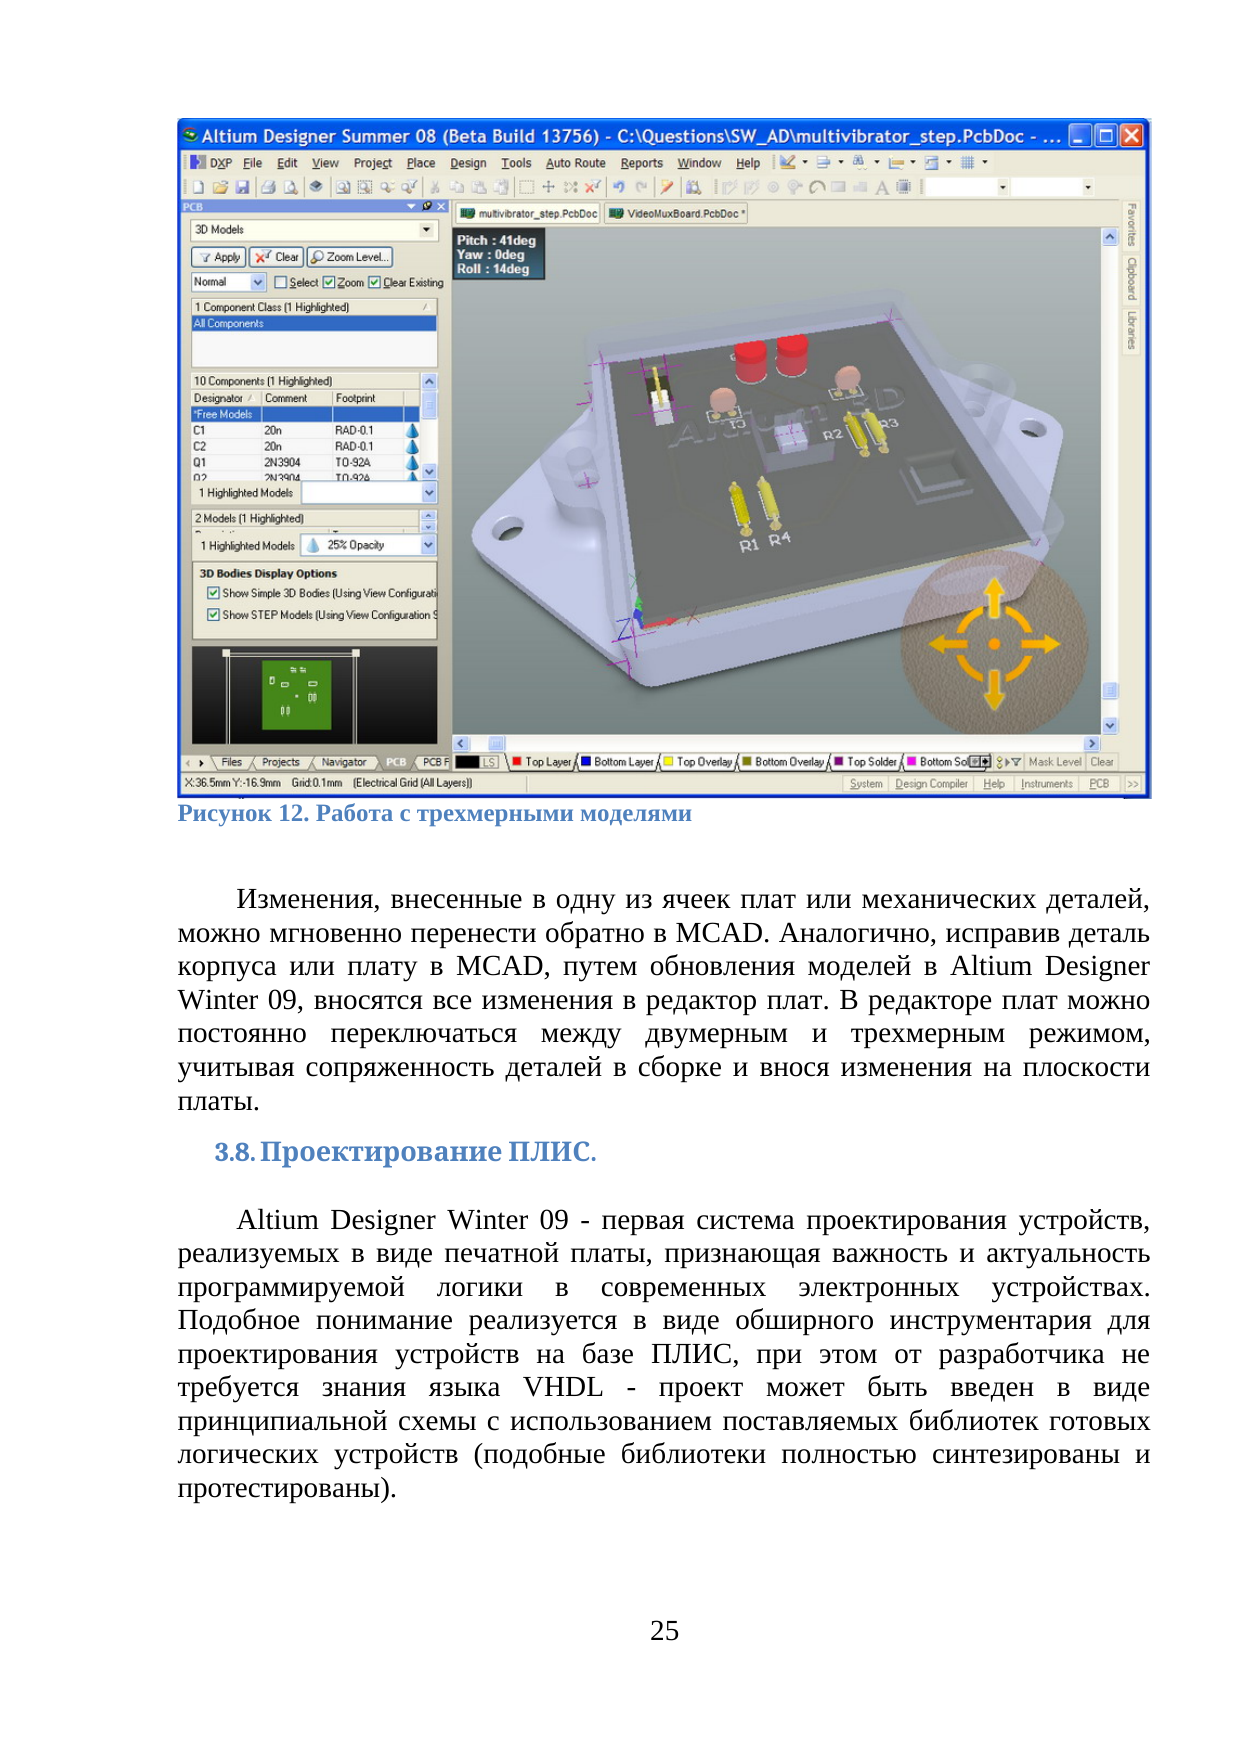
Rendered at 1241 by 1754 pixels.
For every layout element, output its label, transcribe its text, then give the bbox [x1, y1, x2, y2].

text Изменения, внесенные в одну из ячеек плат или механических деталей, можно мгновенно перенести обратно в MCAD. Аналогично, исправив деталь корпуса или плату в MCAD, путем обновления моделей в Altium Designer Winter 09, вносятся все изменения в редактор плат. В редакторе плат можно постоянно переключаться между двумерным и трехмерным режимом, учитывая сопряженность деталей в сборке и внося изменения на плоскости платы. [177, 881, 1152, 1116]
picture [177, 118, 1152, 799]
subtitle Проектирование ПЛИС. [215, 1137, 1152, 1168]
text Altium Designer Winter 09 - первая система проектирования устройств, реализуемых в виде печатной платы, признающая важность и актуальность программируемой логики в современных электронных устройствах. Подобное понимание реализуется в виде обширного инструментария для проектирования устройств на базе ПЛИС, при этом от разработчика не требуется знания языка VHDL - проект может быть введен в виде принципиальной схемы с использованием поставляемых библиотек готовых логических устройств (подобные библиотеки полностью синтезированы и протестированы). [177, 1202, 1152, 1504]
text Рисунок 12. Работа с трехмерными моделями [177, 799, 1152, 827]
